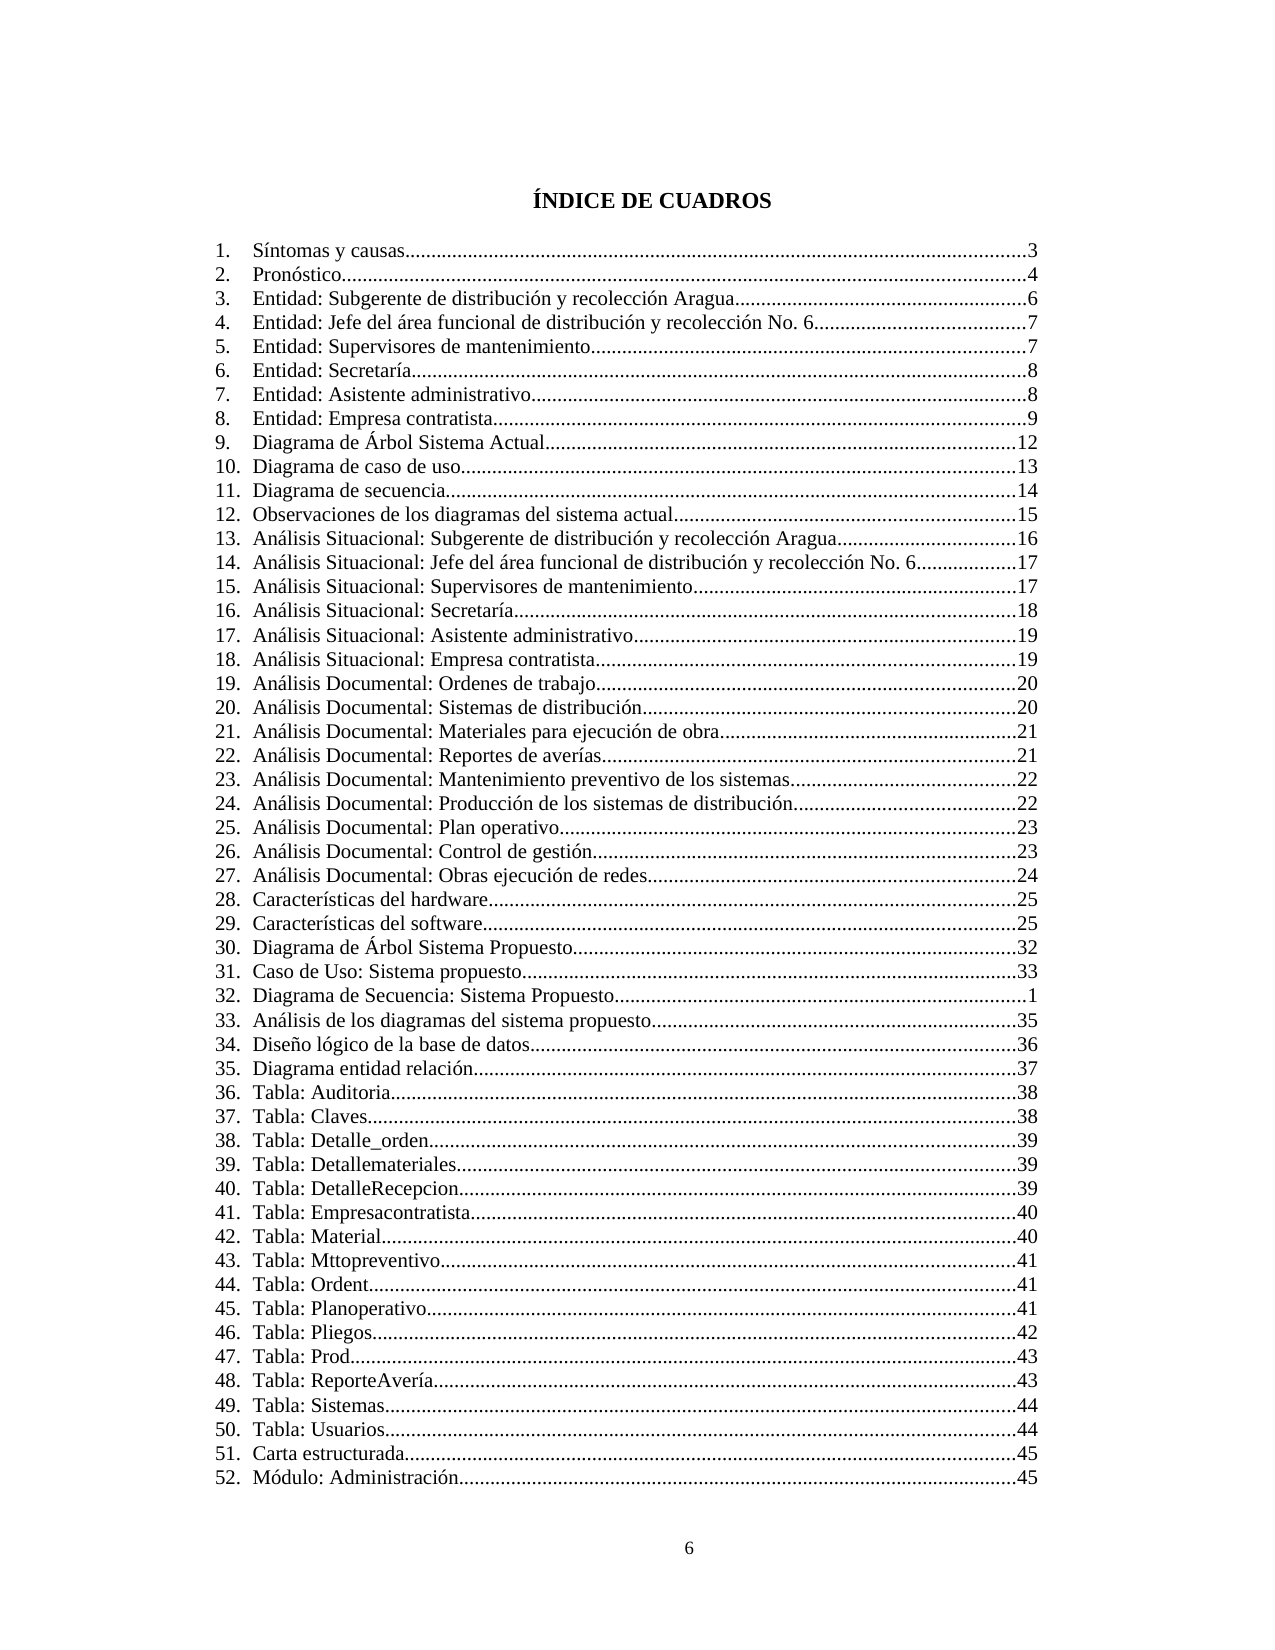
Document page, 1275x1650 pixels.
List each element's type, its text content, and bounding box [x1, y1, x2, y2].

list Tabla: Empresacontratista. 40 [215, 1200, 1127, 1224]
list Análisis Situacional: Secretaría 18 [215, 598, 1127, 622]
list Tabla: Prod. 43 [215, 1344, 1127, 1368]
list Análisis Documental: Mantenimiento preventivo de los sistemas. 22 [215, 767, 1127, 791]
list Tabla: DetalleRecepcion. 39 [215, 1176, 1127, 1200]
list Análisis Documental: Ordenes de trabajo 20 [215, 671, 1127, 695]
list Análisis Documental: Producción de los sistemas de distribución. 22 [215, 791, 1127, 815]
list Análisis Situacional: Empresa contratista 19 [215, 647, 1127, 671]
list Tabla: Sistemas. 44 [215, 1392, 1127, 1417]
list Análisis Documental: Control de gestión. 23 [215, 839, 1127, 863]
list Diagrama entidad relación 37 [215, 1056, 1127, 1080]
list Tabla: Detallemateriales. 39 [215, 1152, 1127, 1176]
list Análisis Situacional: Jefe del área funcional de distribución y recolección No. 6 17 [215, 550, 1127, 574]
title ÍNDICE DE CUADROS [177, 188, 1127, 214]
list Diagrama de secuencia 14 [215, 478, 1127, 502]
list Entidad: Secretaría 8 [215, 358, 1127, 382]
list Síntomas y causas 3 [215, 237, 1127, 262]
list Entidad: Supervisores de mantenimiento 7 [215, 334, 1127, 358]
list Diagrama de caso de uso 13 [215, 454, 1127, 478]
list Análisis Documental: Obras ejecución de redes. 24 [215, 863, 1127, 887]
list Análisis Documental: Plan operativo. 23 [215, 815, 1127, 839]
list Tabla: ReporteAvería. 43 [215, 1368, 1127, 1392]
list Análisis Documental: Sistemas de distribución 20 [215, 695, 1127, 719]
list Análisis Situacional: Subgerente de distribución y recolección Aragua 16 [215, 526, 1127, 550]
list Tabla: Material. 40 [215, 1224, 1127, 1248]
list Entidad: Subgerente de distribución y recolección Aragua 6 [215, 286, 1127, 310]
list Pronóstico 4 [215, 262, 1127, 286]
list Análisis de los diagramas del sistema propuesto 35 [215, 1007, 1127, 1032]
list Características del hardware 25 [215, 887, 1127, 911]
list Tabla: Auditoria. 38 [215, 1080, 1127, 1104]
list Tabla: Mttopreventivo. 41 [215, 1248, 1127, 1272]
list Entidad: Jefe del área funcional de distribución y recolección No. 6 7 [215, 310, 1127, 334]
list Análisis Documental: Reportes de averías. 21 [215, 743, 1127, 767]
list Caso de Uso: Sistema propuesto 33 [215, 959, 1127, 983]
list Diagrama de Secuencia: Sistema Propuesto 1 [215, 983, 1127, 1007]
list Carta estructurada 45 [215, 1441, 1127, 1465]
list Análisis Situacional: Supervisores de mantenimiento 17 [215, 574, 1127, 598]
list Tabla: Detalle_orden. 39 [215, 1128, 1127, 1152]
list Tabla: Planoperativo. 41 [215, 1296, 1127, 1320]
list Tabla: Pliegos. 42 [215, 1320, 1127, 1344]
list Análisis Documental: Materiales para ejecución de obra. 21 [215, 719, 1127, 743]
list Diagrama de Árbol Sistema Actual 12 [215, 430, 1127, 454]
list Características del software 25 [215, 911, 1127, 935]
list Diagrama de Árbol Sistema Propuesto 32 [215, 935, 1127, 959]
list Módulo: Administración 45 [215, 1465, 1127, 1489]
list Tabla: Ordent. 41 [215, 1272, 1127, 1296]
list Diseño lógico de la base de datos 36 [215, 1032, 1127, 1056]
list Entidad: Asistente administrativo 8 [215, 382, 1127, 406]
list Entidad: Empresa contratista 9 [215, 406, 1127, 430]
list Tabla: Claves. 38 [215, 1104, 1127, 1128]
list Observaciones de los diagramas del sistema actual 15 [215, 502, 1127, 526]
list Tabla: Usuarios. 44 [215, 1417, 1127, 1441]
list Análisis Situacional: Asistente administrativo 19 [215, 622, 1127, 647]
